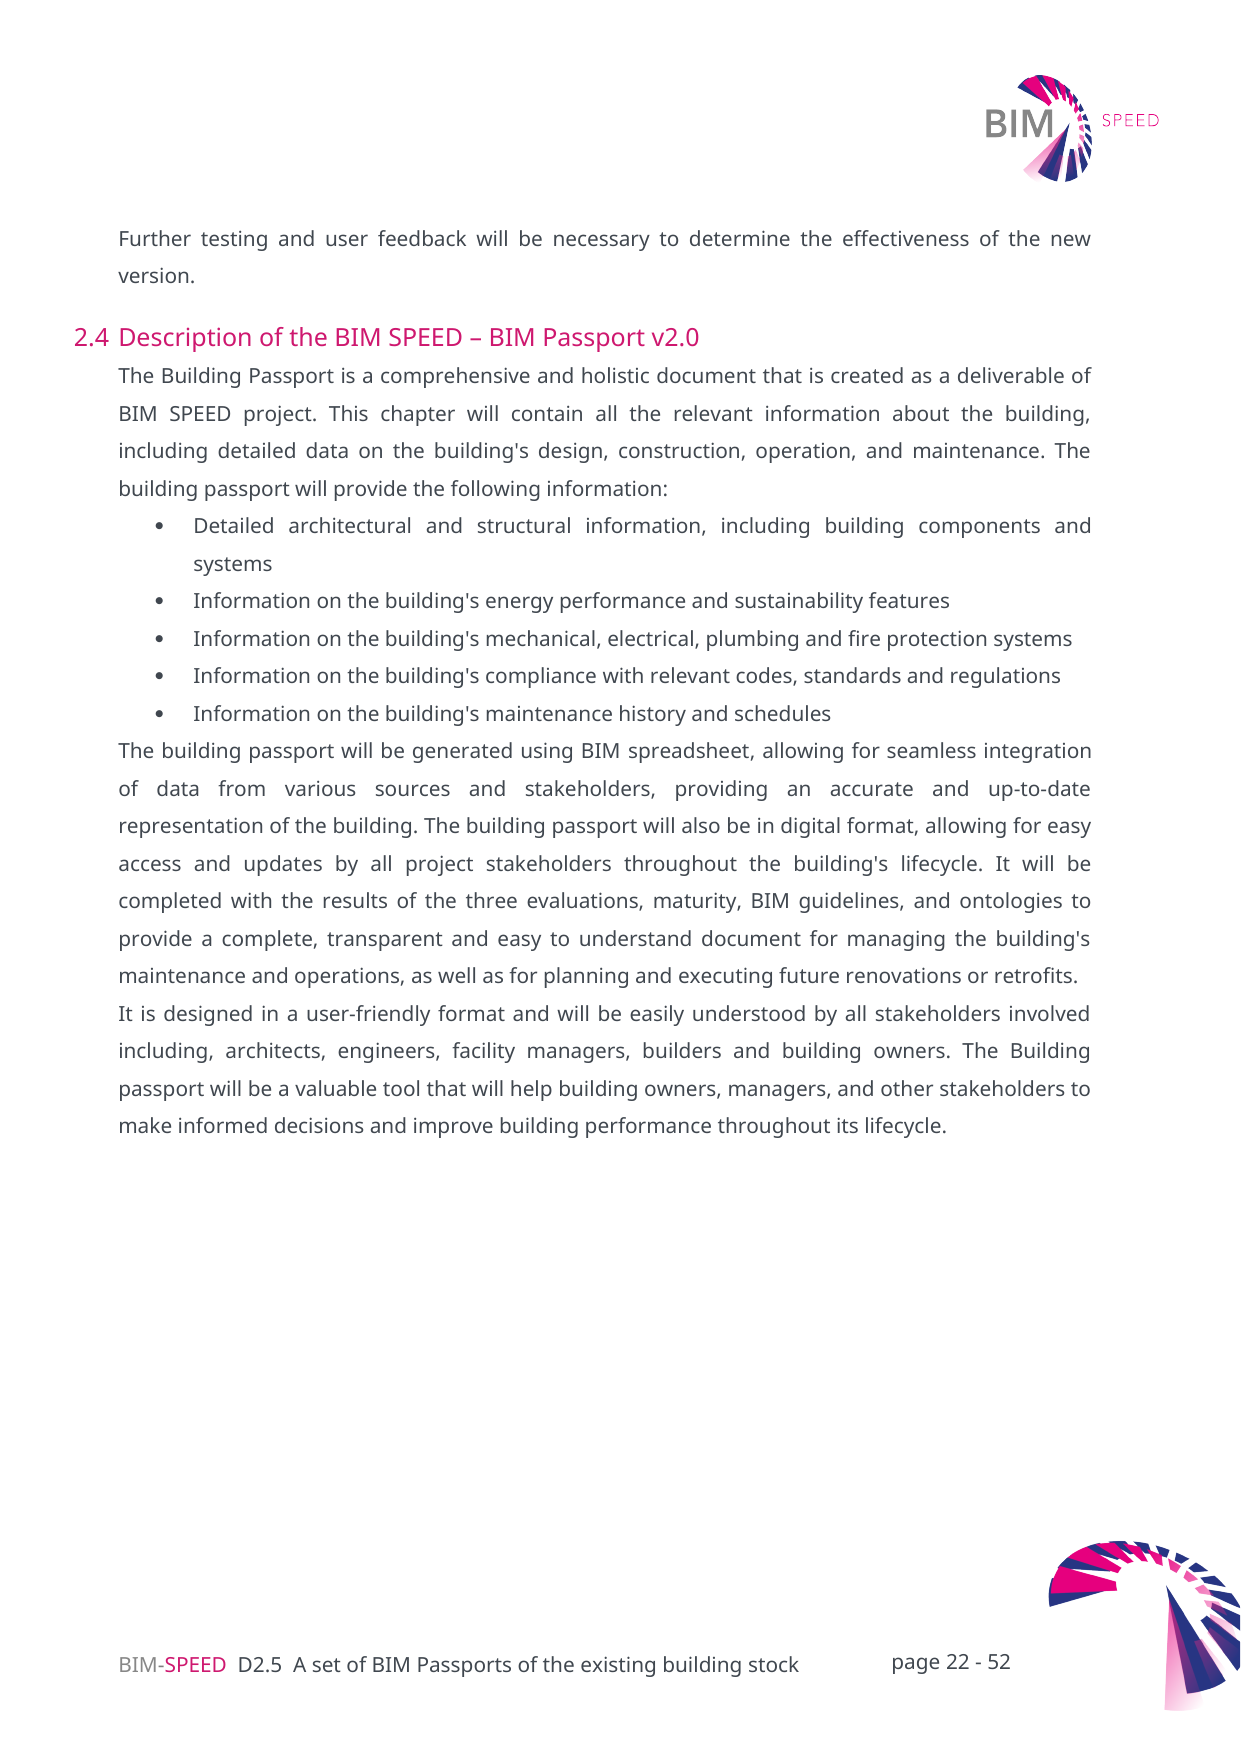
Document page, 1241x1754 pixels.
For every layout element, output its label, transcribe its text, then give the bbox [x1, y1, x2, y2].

text The building passport will be generated using BIM spreadsheet, allowing for seamless integration of data from various sources and stakeholders, providing an accurate and up-to-date representation of the building. The building passport will also be in digital format, allowing for easy access and updates by all project stakeholders throughout the building's lifecycle. It will be completed with the results of the three evaluations, maturity, BIM guidelines, and ontologies to provide a complete, transparent and easy to understand document for managing the building's maintenance and operations, as well as for planning and executing future renovations or retrofits. [118, 728, 1092, 991]
list Information on the building's mechanical, electrical, plumbing and fire protection systems [156, 616, 1092, 653]
picture [1034, 1493, 1241, 1738]
list Detailed architectural and structural information, including building components and systems [156, 503, 1092, 578]
list Information on the building's energy performance and sustainability features [156, 578, 1092, 616]
text The Building Passport is a comprehensive and holistic document that is created as a deliverable of BIM SPEED project. This chapter will contain all the relevant information about the building, including detailed data on the building's design, construction, operation, and maintenance. The building passport will provide the following information: [118, 353, 1092, 503]
text Based on the feedback received, a new version of the BIM SPEED - BIM Passport v2.0 was created with the aim of addressing the issues identified by users. The new version is expected to be more specific and useful for stakeholders. The prototype version of the BIM Passport proved to be a valuable learning experience, providing valuable insights on the needs and expectations of users. Further testing and user feedback will be necessary to determine the effectiveness of the new version. [118, 216, 1092, 291]
subtitle Description of the BIM SPEED – BIM Passport v2.0 [74, 316, 1092, 353]
list Information on the building's compliance with relevant codes, standards and regulations [156, 653, 1092, 691]
text It is designed in a user-friendly format and will be easily understood by all stakeholders involved including, architects, engineers, facility managers, builders and building owners. The Building passport will be a valuable tool that will help building owners, managers, and other stakeholders to make informed decisions and improve building performance throughout its lifecycle. [118, 991, 1092, 1141]
list Information on the building's maintenance history and schedules [156, 691, 1092, 728]
picture [983, 75, 1209, 186]
